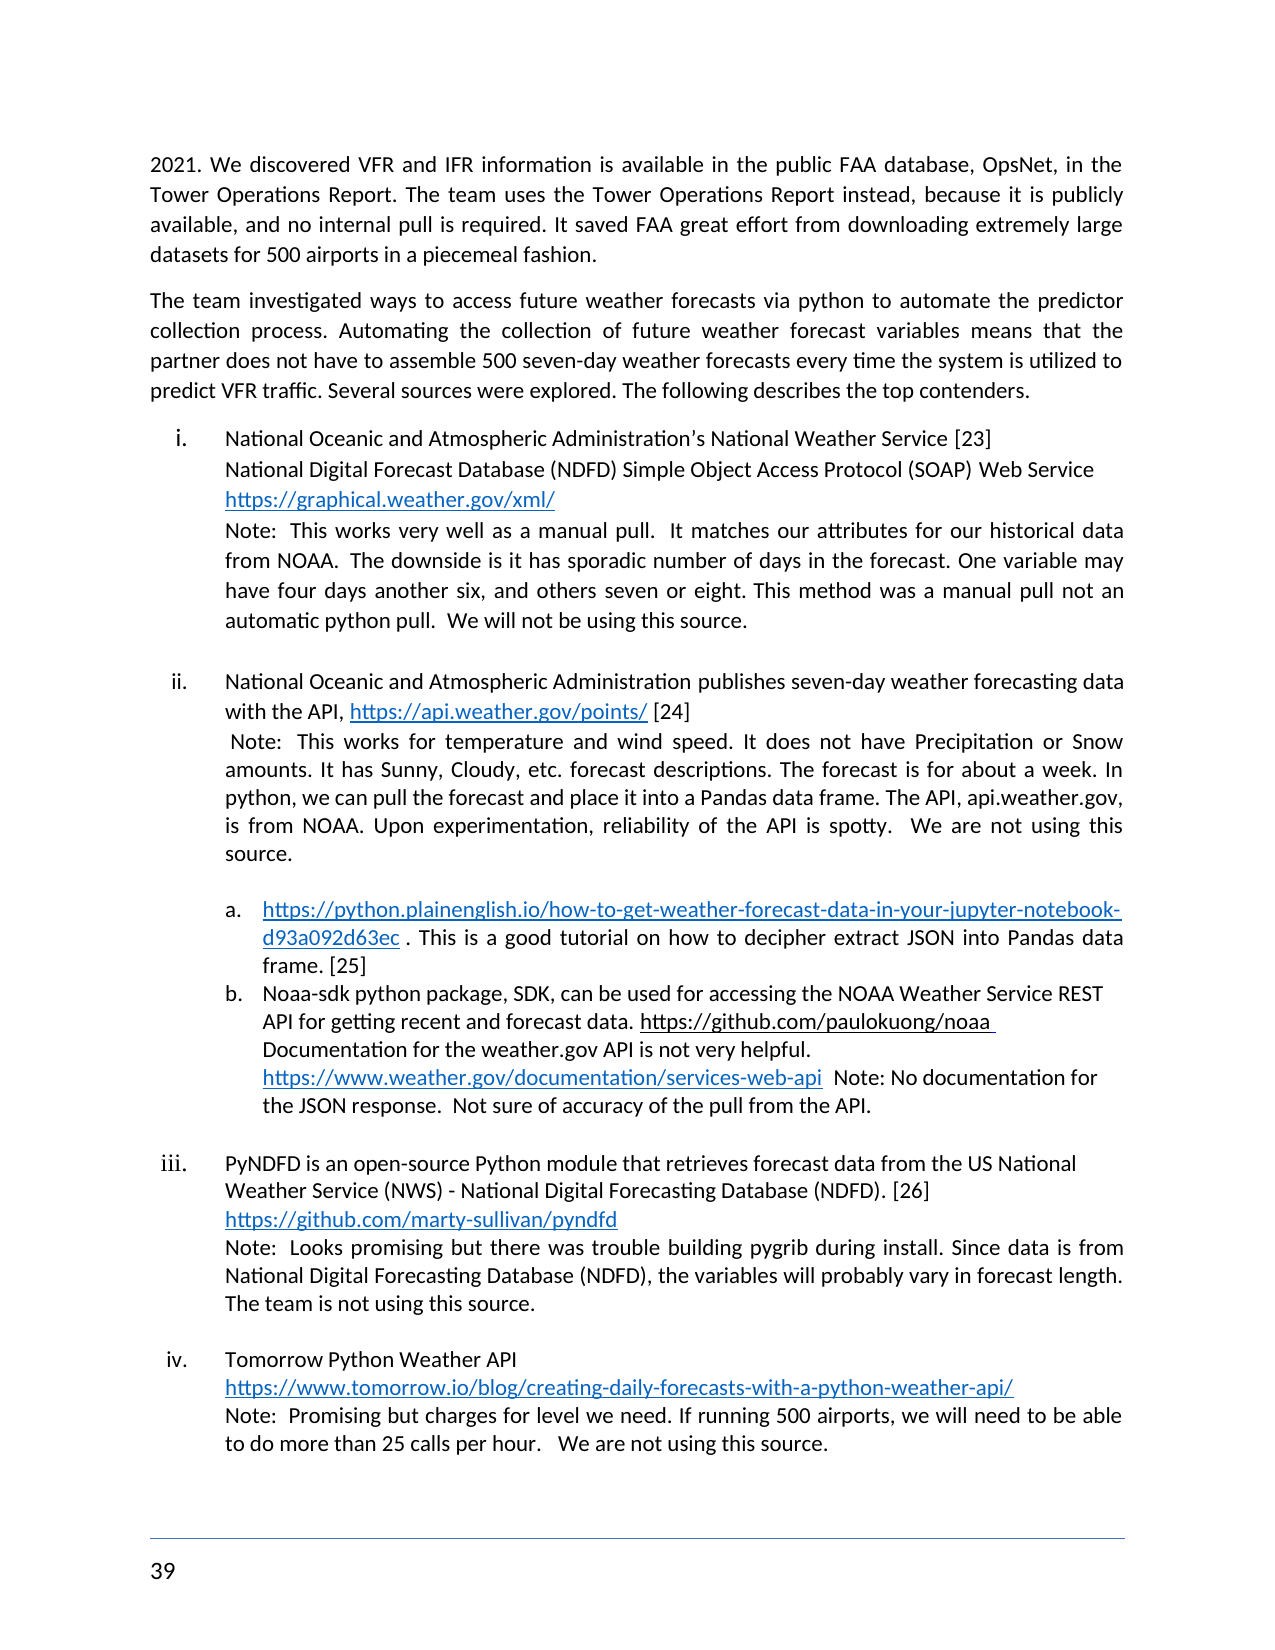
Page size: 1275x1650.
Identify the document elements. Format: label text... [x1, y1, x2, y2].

list Note: This works for temperature and wind speed. It does not have Precipitation or Snow amounts. It has Sunny, Cloudy, etc. forecast descriptions. The forecast is for about a week. In python, we can pull the forecast and place it into a Pandas data frame. The API, api.weather.gov, is from NOAA. Upon experimentation, reliability of the API is spotty. We are not using this source. [225, 727, 1125, 867]
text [150, 150, 1125, 268]
list National Oceanic and Atmospheric Administration’s National Weather Service [187, 422, 1125, 453]
text The team investigated ways to access future weather forecasts via python to automate the predictor collection process. Automating the collection of future weather forecast variables means that the partner does not have to assemble 500 seven-day weather forecasts every time the system is utilized to predict VFR traffic. Several sources were explored. The following describes the top contenders. [150, 286, 1125, 404]
list Note: Promising but charges for level we need. If running 500 airports, we will need to be able to do more than 25 calls per hour. We are not using this source. [225, 1401, 1125, 1457]
list https://python.plainenglish.io/how-to-get-weather-forecast-data-in-your-jupyter-notebook-d93a092d63ec . This is a good tutorial on how to decipher extract JSON into Pandas data frame. [225, 895, 1125, 979]
list Noaa-sdk python package, SDK, can be used for accessing the NOAA Weather Service REST API for getting recent and forecast data. https://github.com/paulokuong/noaa Documentation for the weather.gov API is not very helpful. https://www.weather.gov/documentation/services-web-api Note: No documentation for the JSON response. Not sure of accuracy of the pull from the API. [225, 979, 1125, 1119]
list https://www.tomorrow.io/blog/creating-daily-forecasts-with-a-python-weather-api/ [225, 1373, 1125, 1401]
list Note: This works very well as a manual pull. It matches our attributes for our historical data from NOAA. The downside is it has sporadic number of days in the forecast. One variable may have four days another six, and others seven or eight. This method was a manual pull not an automatic python pull. We will not be using this source. [225, 516, 1125, 634]
list Note: Looks promising but there was trouble building pygrib during install. Since data is from National Digital Forecasting Database (NDFD), the variables will probably vary in forecast length. The team is not using this source. [225, 1233, 1125, 1317]
list National Digital Forecast Database (NDFD) Simple Object Access Protocol (SOAP) Web Service [225, 455, 1125, 483]
list PyNDFD is an open-source Python module that retrieves forecast data from the US National Weather Service (NWS) - National Digital Forecasting Database (NDFD). https://github.com/marty-sullivan/pyndfd [187, 1148, 1125, 1233]
list National Oceanic and Atmospheric Administration publishes seven-day weather forecasting data with the API, https://api.weather.gov/points/ [187, 667, 1125, 725]
list Tomorrow Python Weather API [187, 1345, 1125, 1373]
list https://graphical.weather.gov/xml/ [225, 486, 1125, 514]
